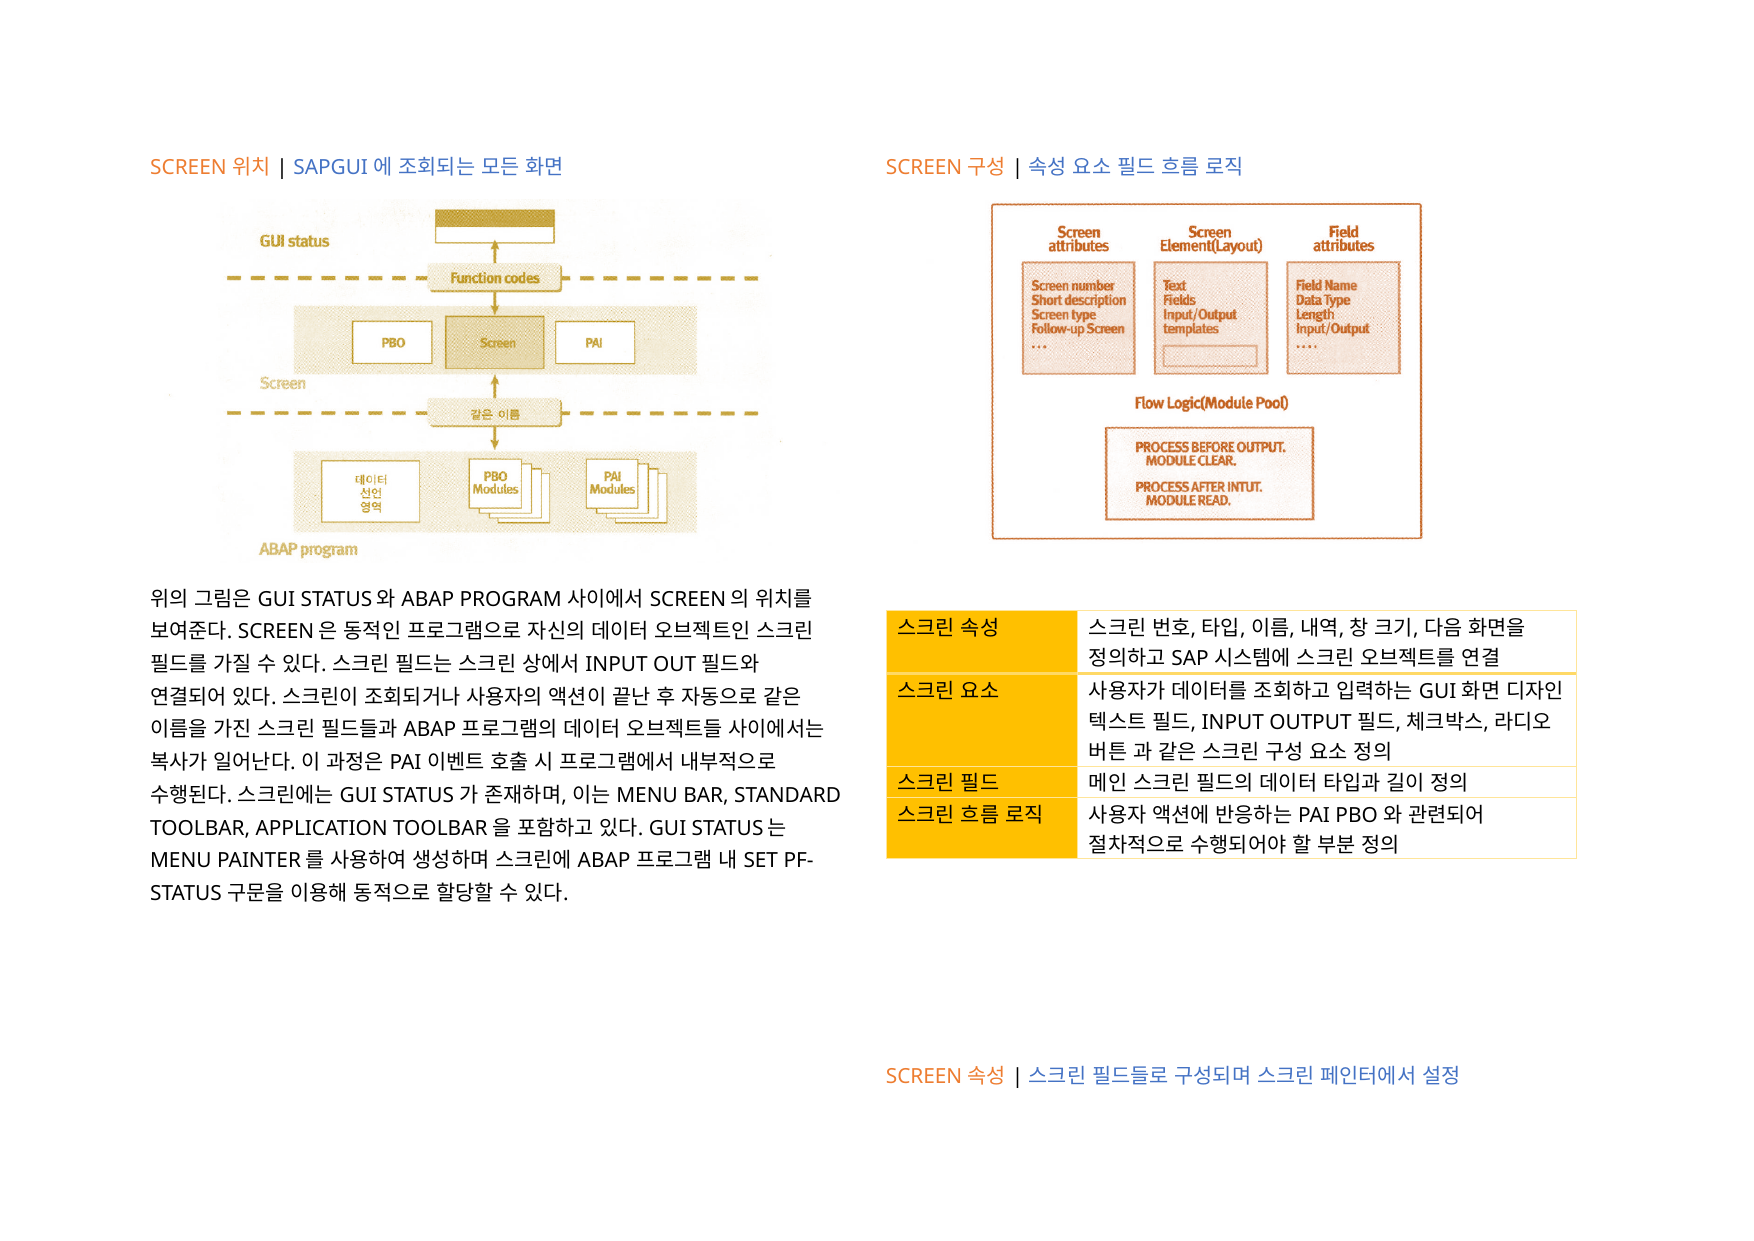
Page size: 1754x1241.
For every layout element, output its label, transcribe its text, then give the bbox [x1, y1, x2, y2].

text SCREEN 구성 | 속성 요소 필드 흐름 로직 [886, 150, 1577, 180]
text SCREEN 위치 | SAPGUI 에 조회되는 모든 화면 [150, 150, 841, 180]
table_cell 사용자 액션에 반응하는 PAI PBO 와 관련되어 절차적으로 수행되어야 할 부분 정의 [1078, 798, 1576, 858]
table_cell 스크린 요소 [887, 675, 1077, 766]
table_cell 스크린 흐름 로직 [887, 798, 1077, 858]
text 위의 그림은 GUI STATUS와 ABAP PROGRAM 사이에서 SCREEN의 위치를 보여준다. SCREEN은 동적인 프로그램으로 자신의 데이터 오브젝트인 스크린 필드를 가질 수 있다. 스크린 필드는 스크린 상에서 INPUT OUT 필드와 연결되어 있다. 스크린이 조회되거나 사용자의 액션이 끝난 후 자동으로 같은 이름을 가진 스크린 필드들과 ABAP 프로그램의 데이터 오브젝트들 사이에서는 복사가 일어난다. 이 과정은 PAI 이벤트 호출 시 프로그램에서 내부적으로 수행된다. 스크린에는 GUI STATUS 가 존재하며, 이는 MENU BAR, STANDARD TOOLBAR, APPLICATION TOOLBAR을 포함하고 있다. GUI STATUS는 MENU PAINTER를 사용하여 생성하며 스크린에 ABAP 프로그램 내 SET PF-STATUS 구문을 이용해 동적으로 할당할 수 있다. [150, 582, 841, 907]
table_cell 스크린 필드 [887, 767, 1077, 797]
table_header 스크린 속성 [887, 611, 1077, 672]
text SCREEN 속성 | 스크린 필드들로 구성되며 스크린 페인터에서 설정 [886, 1060, 1577, 1090]
table_cell 사용자가 데이터를 조회하고 입력하는 GUI 화면 디자인 텍스트 필드, INPUT OUTPUT 필드, 체크박스, 라디오 버튼 과 같은 스크린 구성 요소 정의 [1078, 675, 1576, 766]
table_header 스크린 번호, 타입, 이름, 내역, 창 크기, 다음 화면을 정의하고 SAP 시스템에 스크린 오브젝트를 연결 [1078, 611, 1576, 672]
table_cell 메인 스크린 필드의 데이터 타입과 길이 정의 [1078, 767, 1576, 797]
